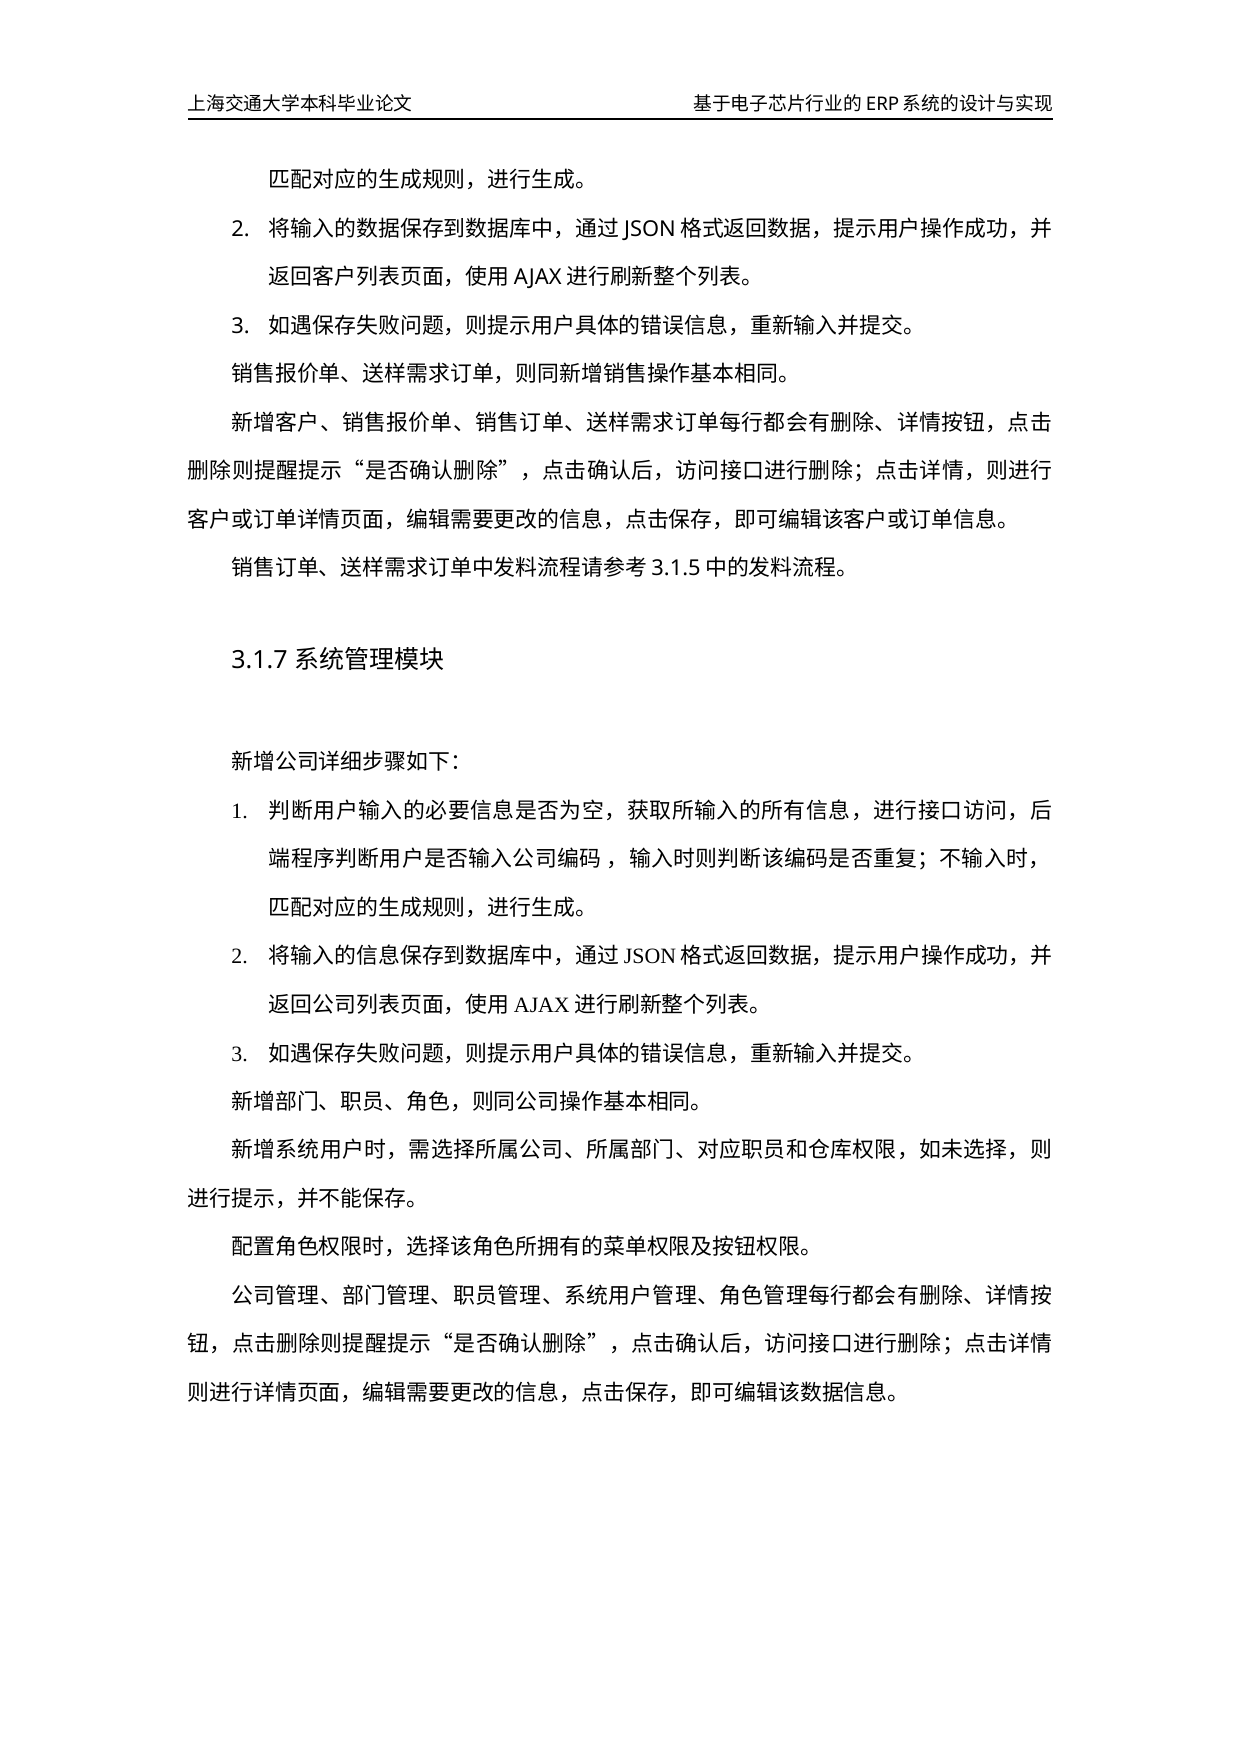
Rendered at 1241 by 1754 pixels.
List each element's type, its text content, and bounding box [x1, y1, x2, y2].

list 将输入的数据保存到数据库中，通过JSON格式返回数据，提示用户操作成功，并返回客户列表页面，使用AJAX进行刷新整个列表。 [231, 210, 1053, 292]
text 新增部门、职员、角色，则同公司操作基本相同。 [187, 1083, 1053, 1116]
list 如遇保存失败问题，则提示用户具体的错误信息，重新输入并提交。 [231, 307, 1053, 340]
text 销售订单、送样需求订单中发料流程请参考3.1.5中的发料流程。 [187, 550, 1053, 582]
list 将输入的信息保存到数据库中，通过JSON格式返回数据，提示用户操作成功，并返回公司列表页面，使用AJAX进行刷新整个列表。 [231, 938, 1053, 1019]
subtitle 3.1.7 系统管理模块 [198, 625, 1042, 690]
text 新增公司详细步骤如下： [187, 744, 1053, 776]
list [231, 162, 1053, 194]
text 公司管理、部门管理、职员管理、系统用户管理、角色管理每行都会有删除、详情按钮，点击删除则提醒提示“是否确认删除”，点击确认后，访问接口进行删除；点击详情，则进行详情页面，编辑需要更改的信息，点击保存，即可编辑该数据信息。 [187, 1277, 1053, 1407]
list 如遇保存失败问题，则提示用户具体的错误信息，重新输入并提交。 [231, 1035, 1053, 1068]
text 配置角色权限时，选择该角色所拥有的菜单权限及按钮权限。 [187, 1229, 1053, 1261]
text 新增系统用户时，需选择所属公司、所属部门、对应职员和仓库权限，如未选择，则进行提示，并不能保存。 [187, 1132, 1053, 1213]
list 判断用户输入的必要信息是否为空，获取所输入的所有信息，进行接口访问，后端程序判断用户是否输入公司编码 ，输入时则判断该编码是否重复；不输入时，匹配对应的生成规则，进行生成。 [231, 792, 1053, 922]
text 销售报价单、送样需求订单，则同新增销售操作基本相同。 [187, 356, 1053, 388]
text 新增客户、销售报价单、销售订单、送样需求订单每行都会有删除、详情按钮，点击删除则提醒提示“是否确认删除”，点击确认后，访问接口进行删除；点击详情，则进行客户或订单详情页面，编辑需要更改的信息，点击保存，即可编辑该客户或订单信息。 [187, 404, 1053, 534]
